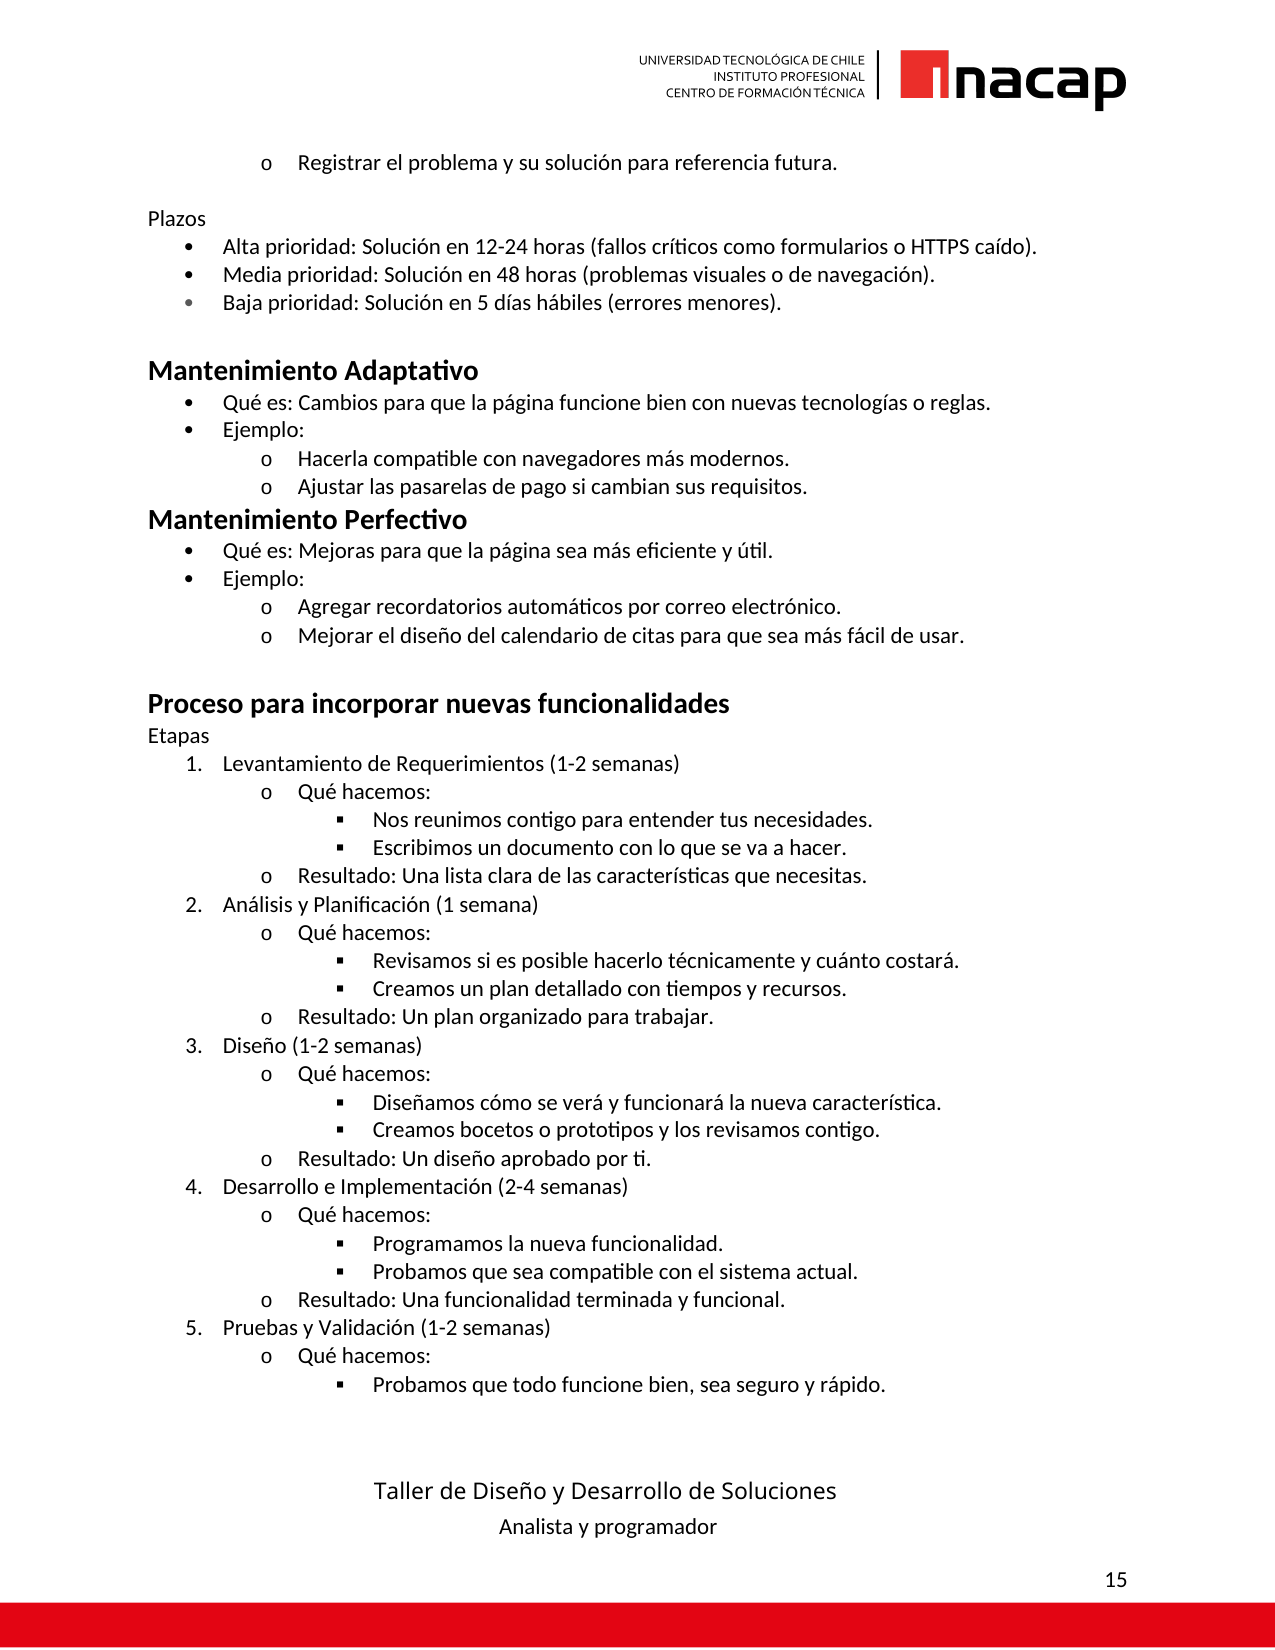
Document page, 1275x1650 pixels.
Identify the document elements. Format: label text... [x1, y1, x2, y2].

list Diseñamos cómo se verá y funcionará la nueva característica. [335, 1088, 1127, 1116]
list Probamos que todo funcione bien, sea seguro y rápido. [335, 1370, 1127, 1398]
list Qué hacemos: [260, 1059, 1127, 1088]
list Resultado: Un plan organizado para trabajar. [260, 1002, 1127, 1031]
list Diseño (1-2 semanas) [185, 1031, 1127, 1059]
list Qué es: Cambios para que la página funcione bien con nuevas tecnologías o reglas. [185, 388, 1127, 416]
list Probamos que sea compatible con el sistema actual. [335, 1257, 1127, 1285]
list Resultado: Un diseño aprobado por ti. [260, 1144, 1127, 1172]
list Resultado: Una funcionalidad terminada y funcional. [260, 1285, 1127, 1313]
list Análisis y Planificación (1 semana) [185, 890, 1127, 918]
list Qué hacemos: [260, 918, 1127, 946]
list Nos reunimos contigo para entender tus necesidades. [335, 805, 1127, 833]
list Qué es: Mejoras para que la página sea más eficiente y útil. [185, 536, 1127, 564]
text Mantenimiento Adaptativo [148, 352, 1127, 388]
picture [636, 46, 1128, 112]
list Ejemplo: [185, 564, 1127, 592]
text Mantenimiento Perfectivo [148, 501, 1127, 536]
list Alta prioridad: Solución en 12-24 horas (fallos críticos como formularios o HTTPS caído). [185, 232, 1127, 260]
list Qué hacemos: [260, 1341, 1127, 1370]
list Media prioridad: Solución en 48 horas (problemas visuales o de navegación). [185, 260, 1127, 288]
list Revisamos si es posible hacerlo técnicamente y cuánto costará. [335, 946, 1127, 974]
list Escribimos un documento con lo que se va a hacer. [335, 833, 1127, 861]
text Plazos [148, 204, 1127, 232]
text Proceso para incorporar nuevas funcionalidades [148, 685, 1127, 721]
list Programamos la nueva funcionalidad. [335, 1229, 1127, 1257]
list Desarrollo e Implementación (2-4 semanas) [185, 1172, 1127, 1200]
list Baja prioridad: Solución en 5 días hábiles (errores menores). [185, 288, 1127, 316]
list Registrar el problema y su solución para referencia futura. [260, 148, 1127, 176]
list Resultado: Una lista clara de las características que necesitas. [260, 861, 1127, 890]
list Ajustar las pasarelas de pago si cambian sus requisitos. [260, 472, 1127, 501]
list Ejemplo: [185, 416, 1127, 444]
list Mejorar el diseño del calendario de citas para que sea más fácil de usar. [260, 621, 1127, 649]
text Etapas [148, 721, 1127, 749]
list Hacerla compatible con navegadores más modernos. [260, 444, 1127, 472]
list Qué hacemos: [260, 777, 1127, 805]
list Agregar recordatorios automáticos por correo electrónico. [260, 592, 1127, 621]
list Creamos un plan detallado con tiempos y recursos. [335, 974, 1127, 1002]
list Creamos bocetos o prototipos y los revisamos contigo. [335, 1116, 1127, 1144]
list Pruebas y Validación (1-2 semanas) [185, 1313, 1127, 1341]
list Levantamiento de Requerimientos (1-2 semanas) [185, 749, 1127, 777]
list Qué hacemos: [260, 1200, 1127, 1229]
